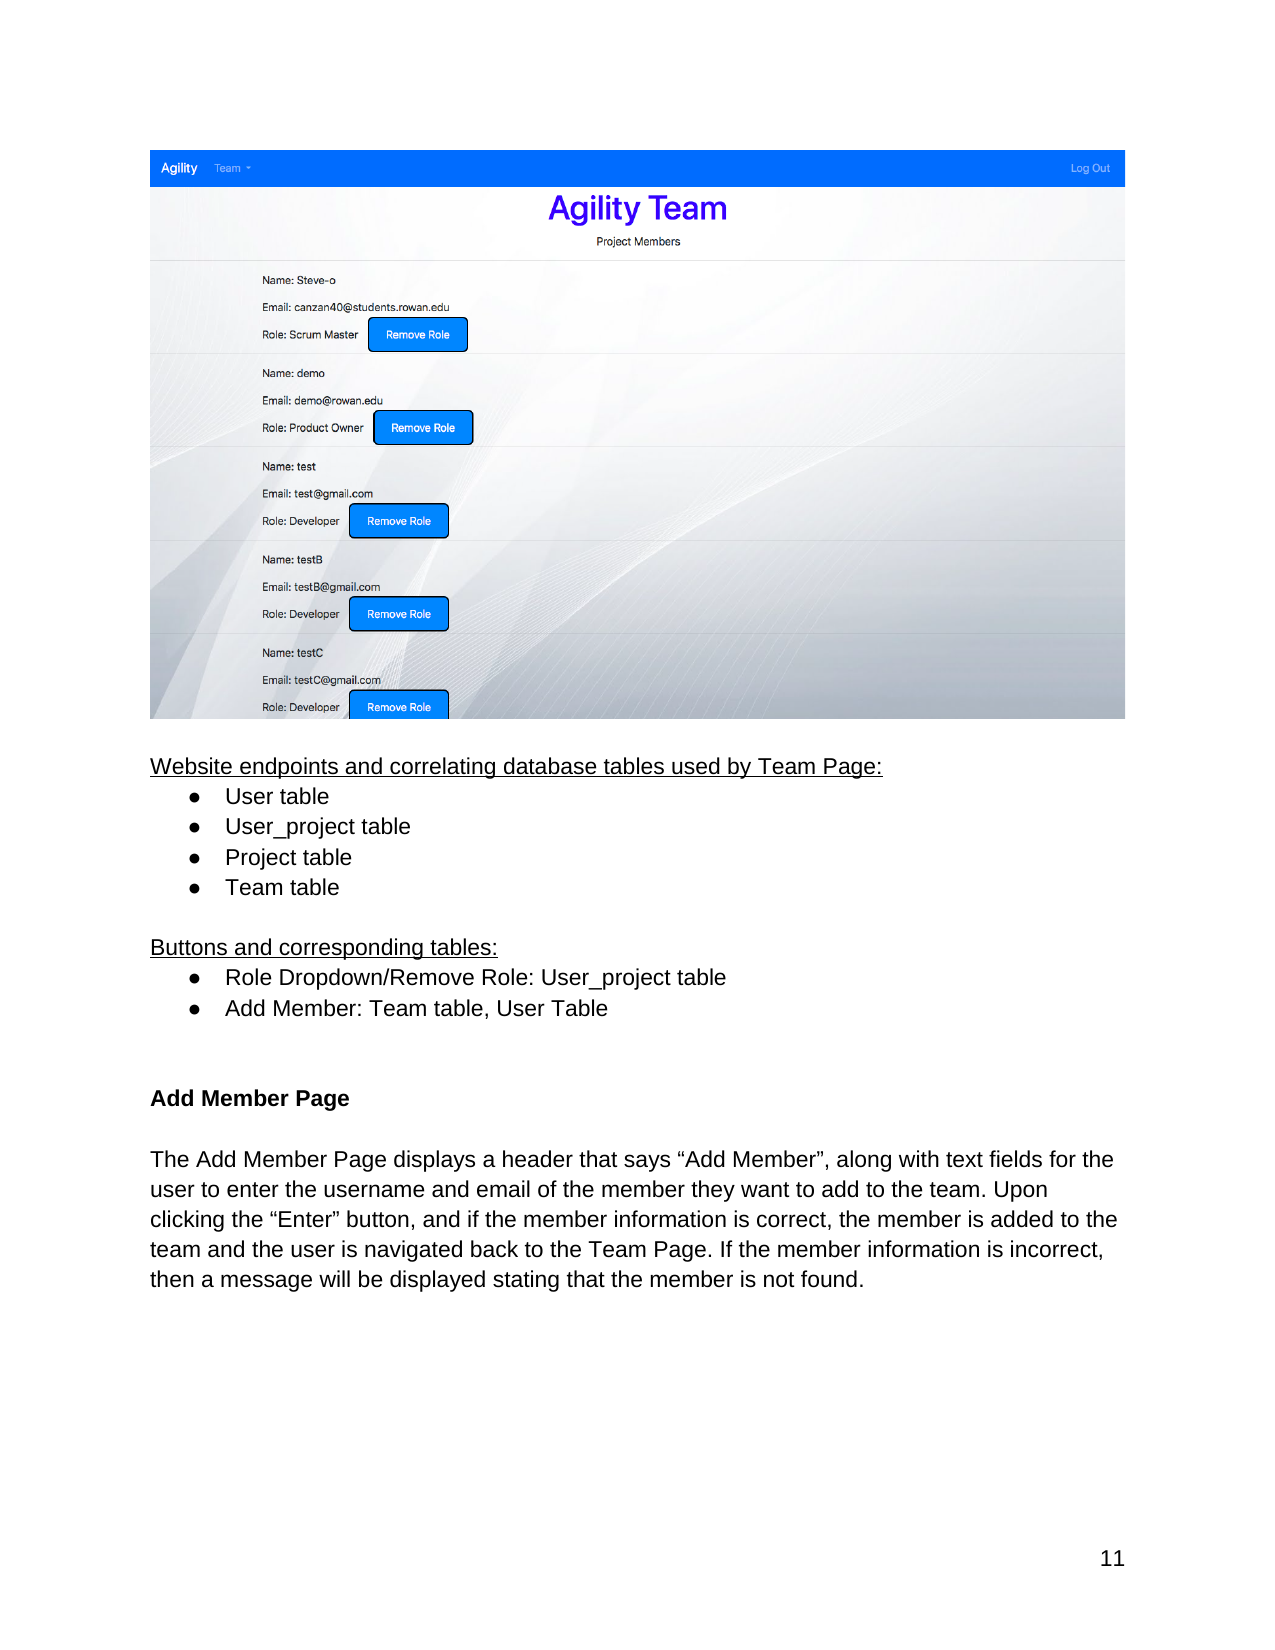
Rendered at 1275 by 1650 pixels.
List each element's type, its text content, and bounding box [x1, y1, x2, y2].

list Add Member: Team table, User Table [187, 994, 1125, 1021]
list Role Dropdown/Remove Role: User_project table [187, 964, 1125, 991]
list User table [187, 783, 1125, 809]
text Website endpoints and correlating database tables used by Team Page: [150, 753, 1125, 779]
list User_project table [187, 813, 1125, 839]
text The Add Member Page displays a header that says “Add Member”, along with text fields for the user to enter the username and email of the member they want to add to the team. Upon clicking the “Enter” button, and if the member information is correct, the member is added to the team and the user is navigated back to the Team Page. If the member information is incorrect, then a message will be displayed stating that the member is not found. [150, 1146, 1125, 1293]
text Buttons and corresponding tables: [150, 934, 1125, 960]
picture [150, 150, 1125, 719]
text Add Member Page [150, 1085, 1125, 1111]
list Team table [187, 874, 1125, 900]
list Project table [187, 843, 1125, 870]
